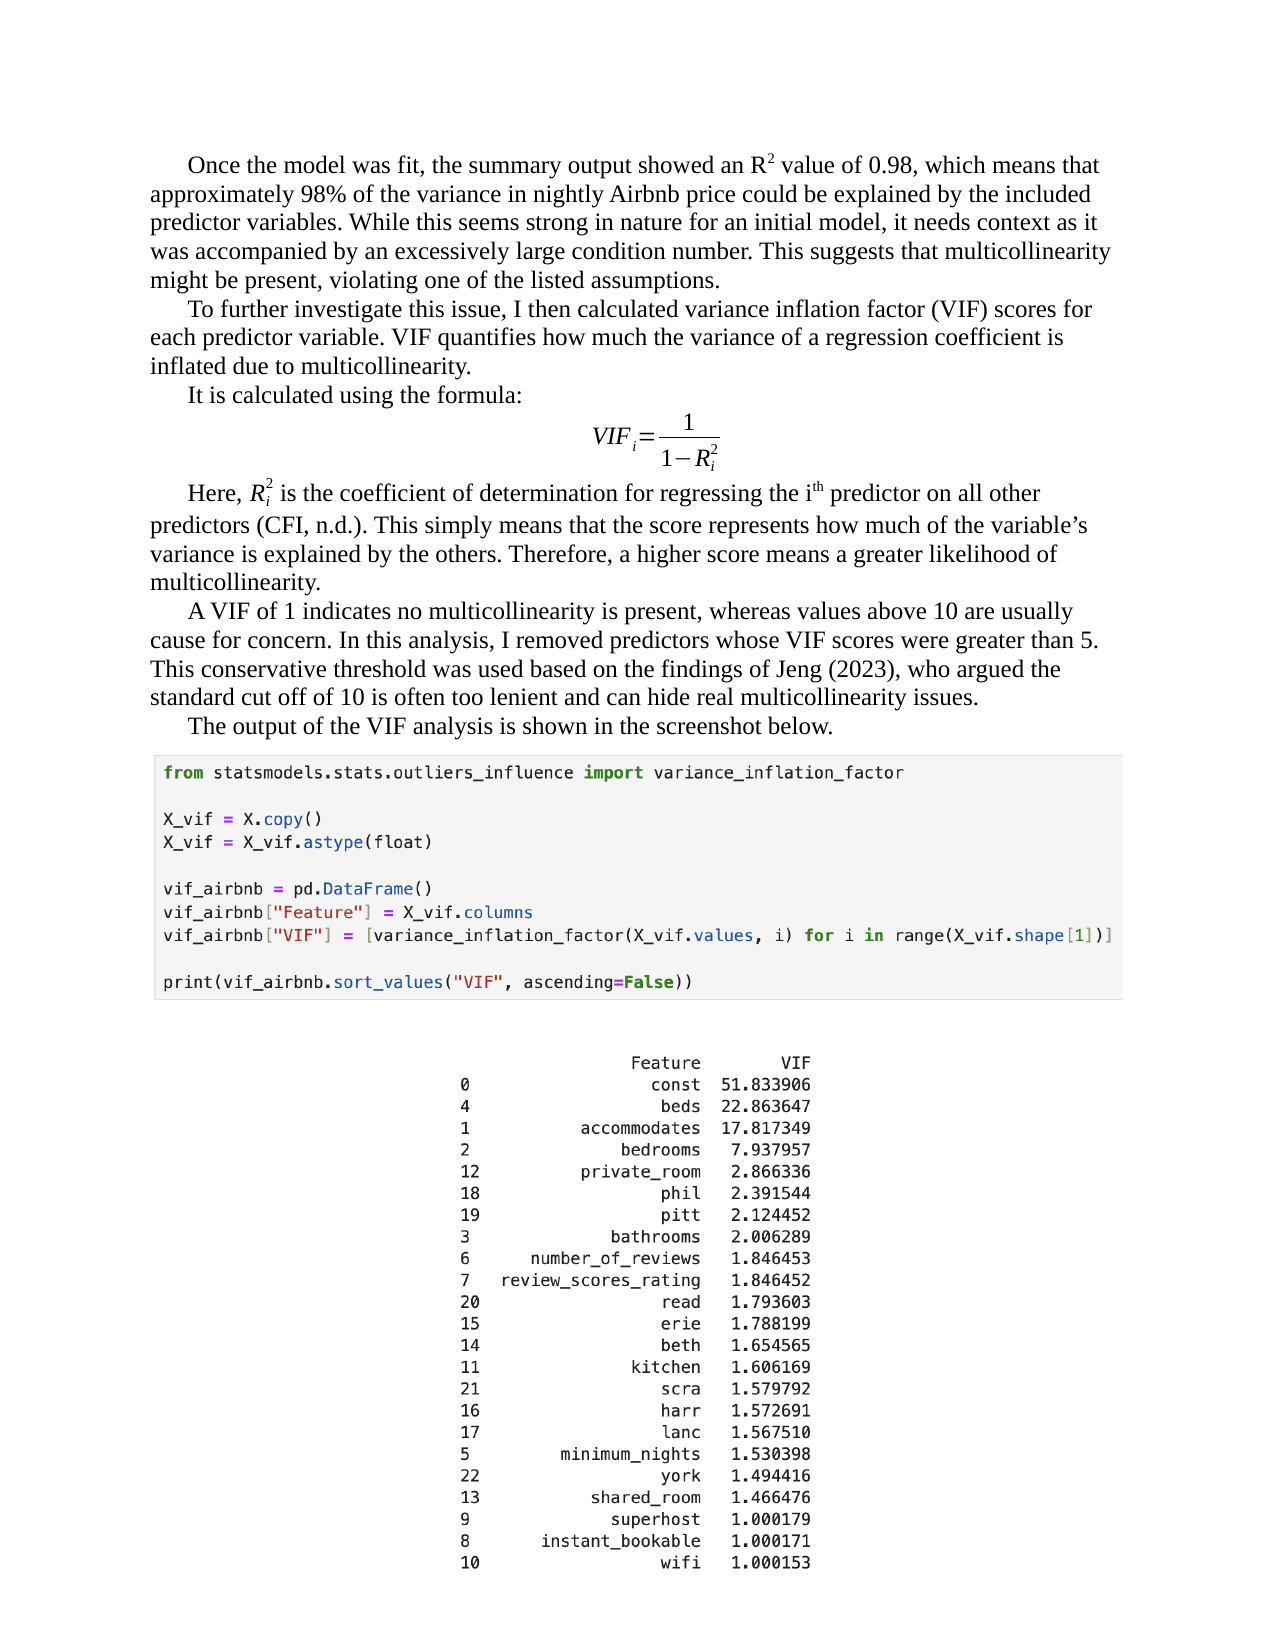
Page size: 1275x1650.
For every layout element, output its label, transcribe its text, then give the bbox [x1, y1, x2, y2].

text Once the model was fit, the summary output showed an R2 value of 0.98, which means that approximately 98% of the variance in nightly Airbnb price could be explained by the included predictor variables. While this seems strong in nature for an initial model, it needs context as it was accompanied by an excessively large condition number. This suggests that multicollinearity might be present, violating one of the listed assumptions. [150, 150, 1125, 294]
text To further investigate this issue, I then calculated variance inflation factor (VIF) scores for each predictor variable. VIF quantifies how much the variance of a regression coefficient is inflated due to multicollinearity. [150, 294, 1125, 380]
picture [451, 1046, 821, 1578]
text A VIF of 1 indicates no multicollinearity is present, whereas values above 10 are usually cause for concern. In this analysis, I removed predictors whose VIF scores were greater than 5. This conservative threshold was used based on the findings of Jeng (2023), who argued the standard cut off of 10 is often too lenient and can hide real multicollinearity issues. [150, 596, 1125, 711]
text Here, is the coefficient of determination for regressing the ith predictor on all other predictors (CFI, n.d.). This simply means that the score represents how much of the variable’s variance is explained by the others. Therefore, a higher score means a greater likelihood of multicollinearity. [150, 475, 1125, 596]
picture [150, 755, 1122, 1001]
text It is calculated using the formula: [150, 380, 1125, 409]
